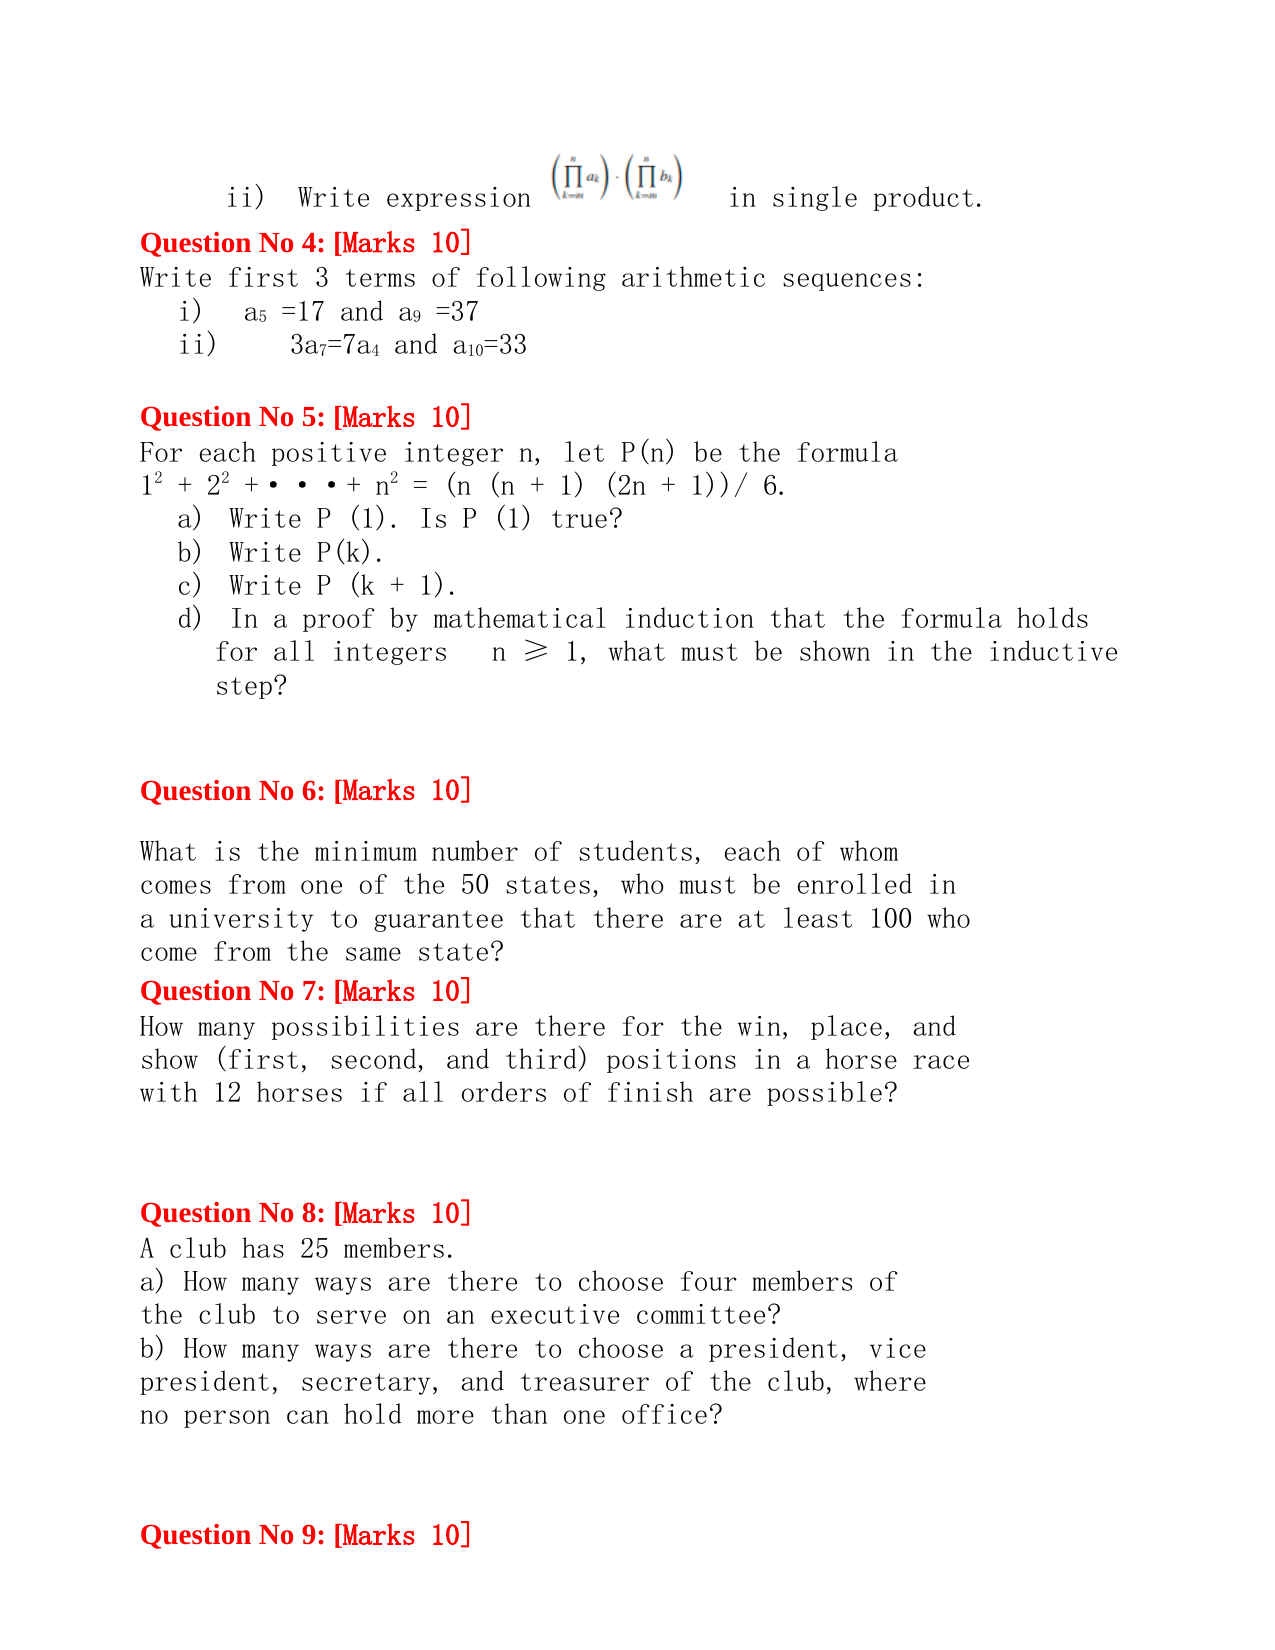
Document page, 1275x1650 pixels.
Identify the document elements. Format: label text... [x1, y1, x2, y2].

text a) How many ways are there to choose four members of [139, 1262, 1137, 1296]
text show (first, second, and third) positions in a horse race [139, 1040, 1137, 1073]
text with 12 horses if all orders of finish are possible? [139, 1073, 1137, 1107]
text 12 + 22 +···+ n2 = (n (n + 1) (2n + 1))/ 6. [139, 466, 1137, 499]
text president, secretary, and treasurer of the club, where [139, 1362, 1137, 1395]
text Write first 3 terms of following arithmetic sequences: [139, 258, 1137, 292]
subtitle Question No 9: [Marks 10] [139, 1516, 1137, 1551]
text the club to serve on an executive committee? [139, 1296, 1137, 1329]
text b) How many ways are there to choose a president, vice [139, 1329, 1137, 1362]
text come from the same state? [139, 932, 1137, 965]
text ii) Write expression in single product. [225, 148, 1137, 212]
subtitle Question No 8: [Marks 10] [139, 1194, 1137, 1229]
text no person can hold more than one office? [139, 1395, 1137, 1428]
list In a proof by mathematical induction that the formula holds for all integers n ≥ 1, what must be shown in the inductive step? [177, 599, 1137, 699]
subtitle Question No 6: [Marks 10] [139, 771, 1137, 806]
list Write P (k + 1). [177, 566, 1137, 599]
subtitle Question No 4: [Marks 10] [139, 223, 1137, 258]
list 3a7=7a4 and a10=33 [177, 325, 1137, 358]
text For each positive integer n, let P(n) be the formula [139, 433, 1137, 466]
list a5 =17 and a9 =37 [177, 292, 1137, 325]
text a university to guarantee that there are at least 100 who [139, 899, 1137, 932]
text What is the minimum number of students, each of whom [139, 832, 1137, 866]
subtitle Question No 7: [Marks 10] [139, 972, 1137, 1007]
subtitle Question No 5: [Marks 10] [139, 398, 1137, 433]
list Write P (1). Is P (1) true? [177, 499, 1137, 533]
picture [545, 147, 684, 208]
text How many possibilities are there for the win, place, and [139, 1007, 1137, 1040]
list Write P(k). [177, 533, 1137, 566]
text comes from one of the 50 states, who must be enrolled in [139, 866, 1137, 899]
text A club has 25 members. [139, 1229, 1137, 1262]
